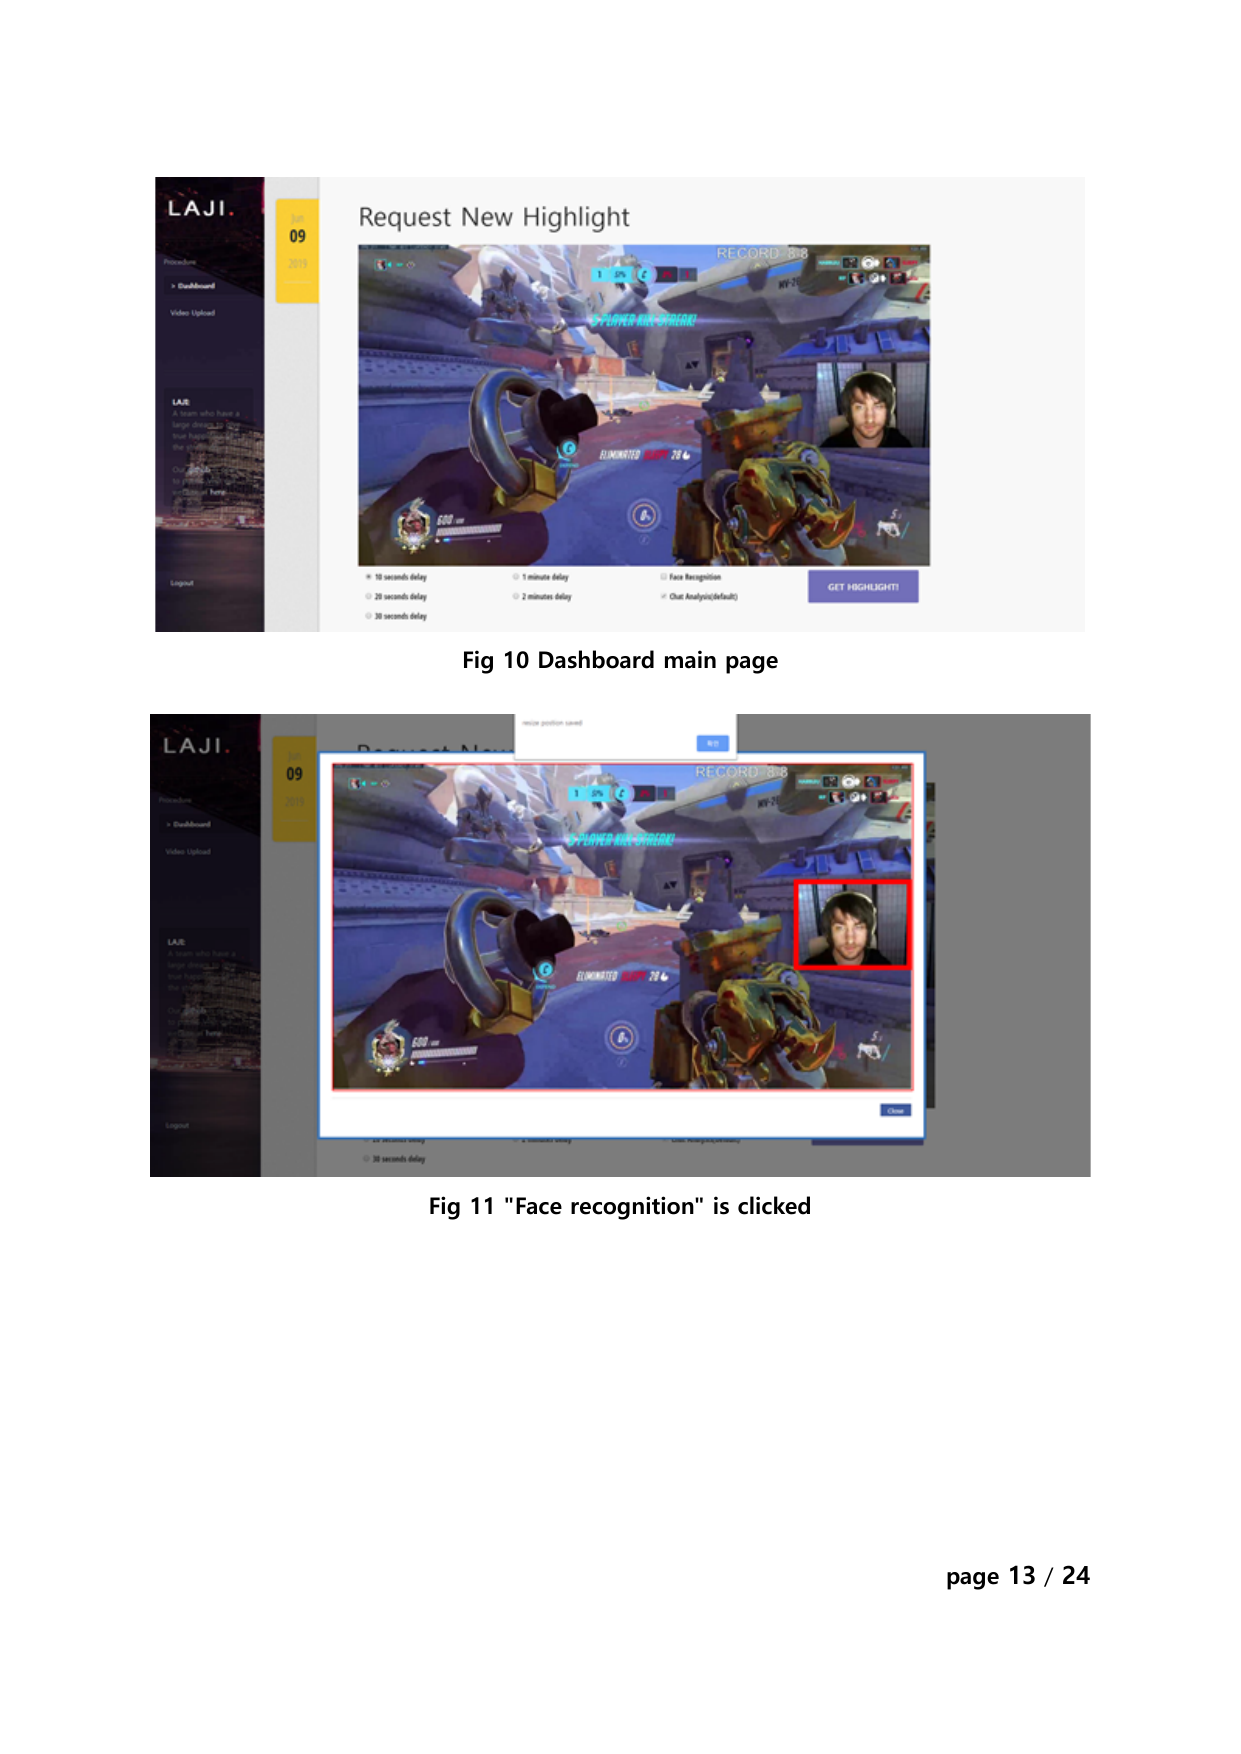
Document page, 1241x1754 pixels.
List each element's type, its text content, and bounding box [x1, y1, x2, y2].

text Fig 10 Dashboard main page [150, 644, 1090, 674]
picture [155, 177, 1085, 632]
picture [150, 714, 1091, 1177]
text Fig 11 "Face recognition" is clicked [150, 1189, 1090, 1220]
